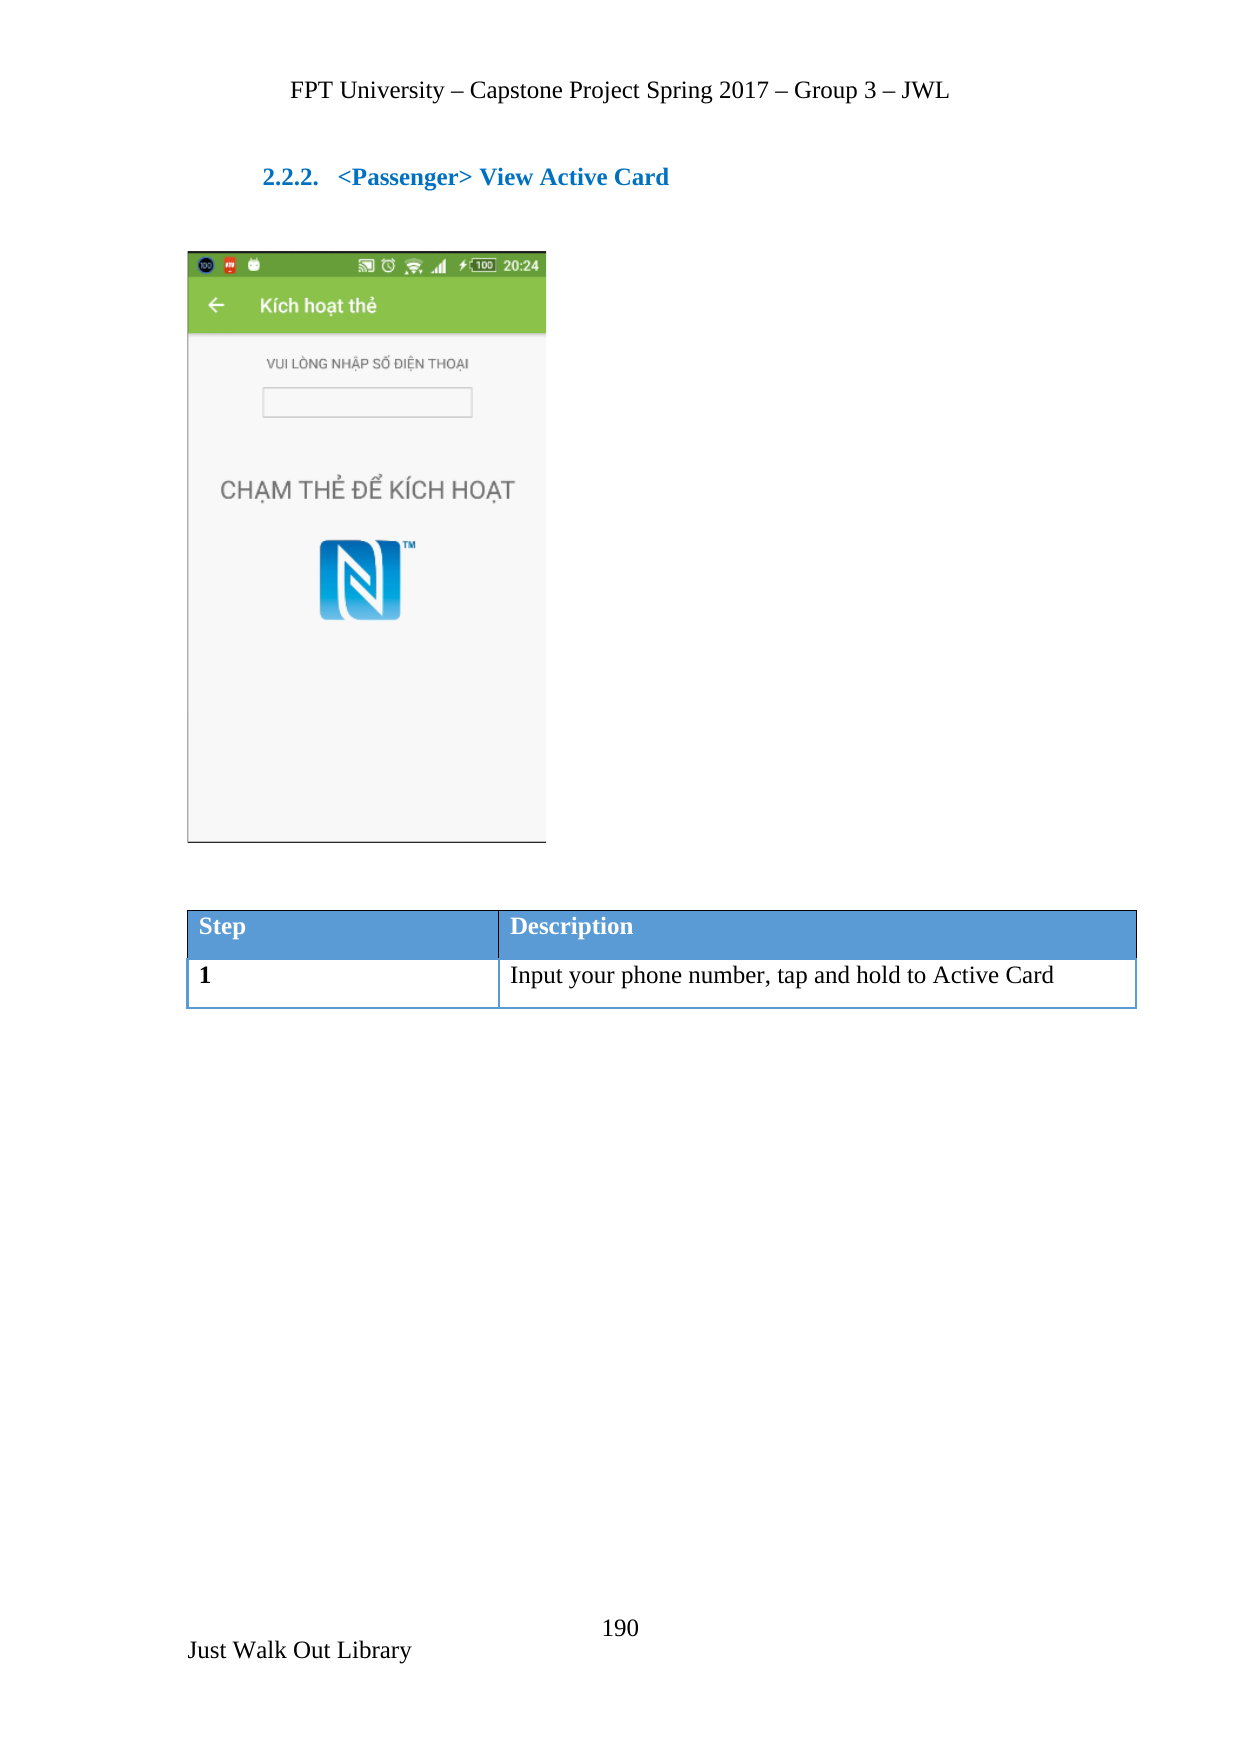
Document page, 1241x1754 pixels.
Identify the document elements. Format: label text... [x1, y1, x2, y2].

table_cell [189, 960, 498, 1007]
picture [187, 251, 547, 843]
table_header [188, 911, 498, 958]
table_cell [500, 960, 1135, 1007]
text <Passenger> View Active Card [262, 162, 1053, 191]
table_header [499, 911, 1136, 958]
